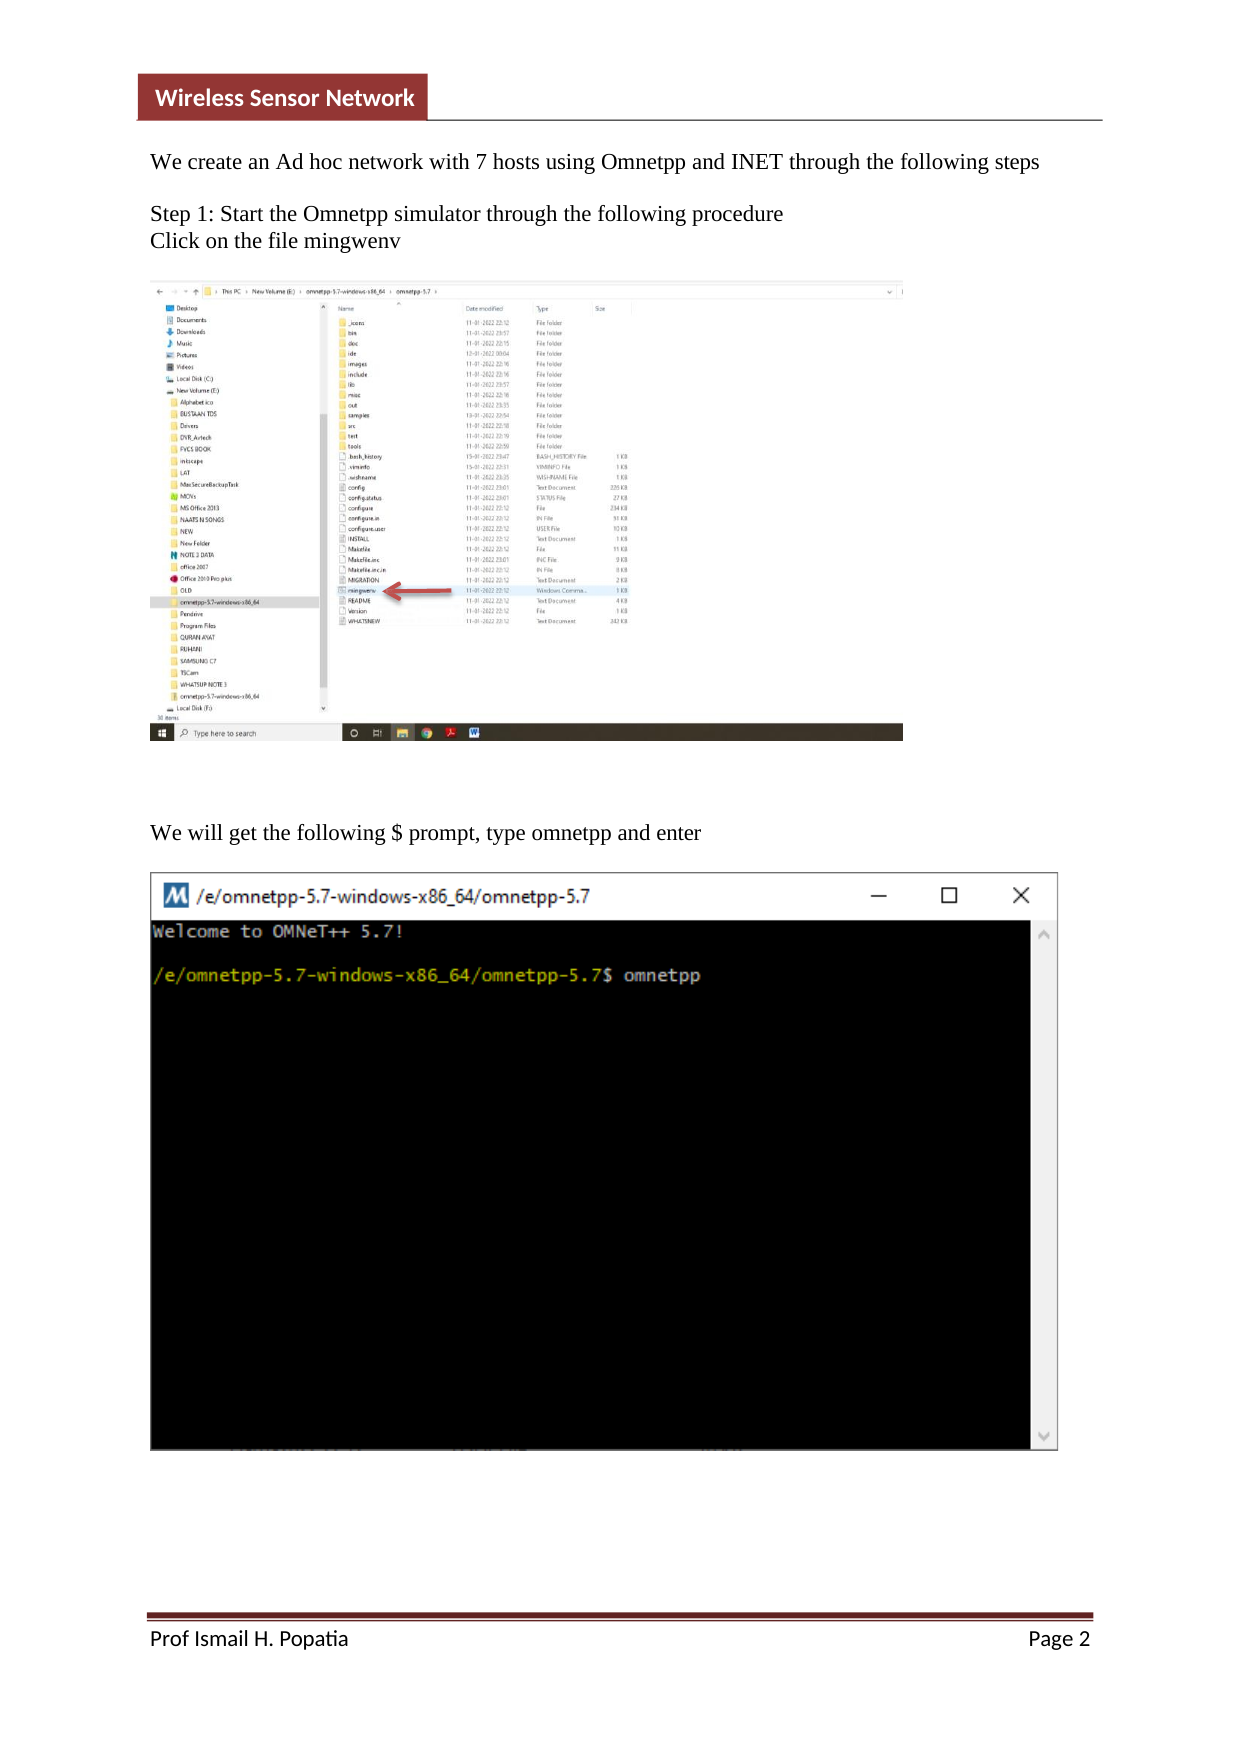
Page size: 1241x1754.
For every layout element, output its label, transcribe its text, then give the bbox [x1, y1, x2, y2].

text We create an Ad hoc network with 7 hosts using Omnetpp and INET through the following steps [150, 148, 1105, 174]
picture [150, 872, 1059, 1451]
text We will get the following $ prompt, type omnetpp and enter [150, 819, 1105, 846]
picture [150, 280, 903, 741]
text Prof Ismail H. Popatia Page 2 [150, 1612, 1105, 1652]
text Step 1: Start the Omnetpp simulator through the following procedure Click on the file mingwenv [150, 201, 826, 253]
